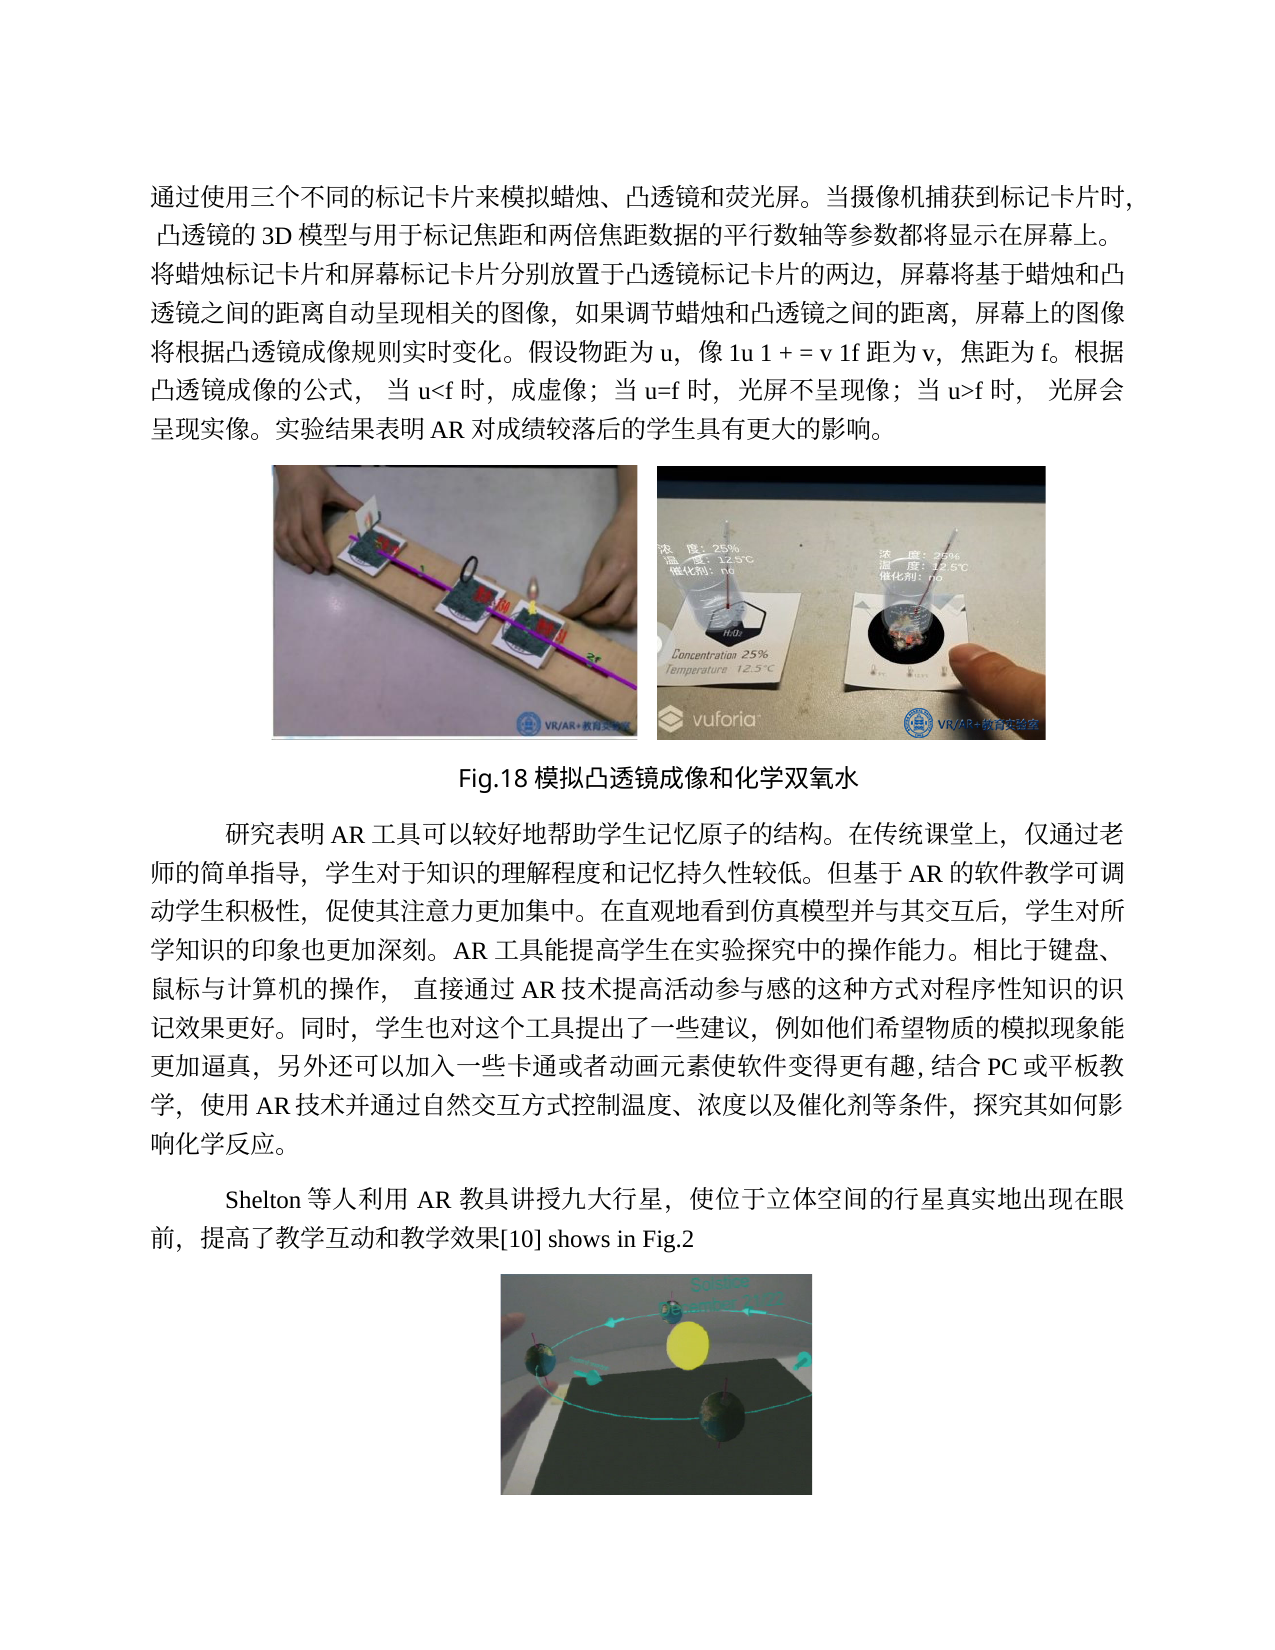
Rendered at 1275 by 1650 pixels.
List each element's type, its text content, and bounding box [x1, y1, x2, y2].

picture [657, 466, 1046, 740]
text Shelton等人利用 AR 教具讲授九大行星，使位于立体空间的行星真实地出现在眼前，提高了教学互动和教学效果[10] shows in Fig.2 [150, 1180, 1125, 1255]
text 研究表明AR 工具可以较好地帮助学生记忆原子的结构。在传统课堂上，仅通过老师的简单指导，学生对于知识的理解程度和记忆持久性较低。但基于AR 的软件教学可调动学生积极性，促使其注意力更加集中。在直观地看到仿真模型并与其交互后，学生对所学知识的印象也更加深刻。AR 工具能提高学生在实验探究中的操作能力。相比于键盘、鼠标与计算机的操作， 直接通过AR技术提高活动参与感的这种方式对程序性知识的识记效果更好。同时，学生也对这个工具提出了一些建议，例如他们希望物质的模拟现象能更加逼真，另外还可以加入一些卡通或者动画元素使软件变得更有趣, 结合PC或平板教学，使用AR技术并通过自然交互方式控制温度、浓度以及催化剂等条件，探究其如何影响化学反应。 [150, 814, 1125, 1161]
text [150, 177, 1125, 446]
picture [271, 465, 638, 740]
text Fig.18 模拟凸透镜成像和化学双氧水 [150, 759, 1125, 795]
picture [500, 1274, 813, 1495]
